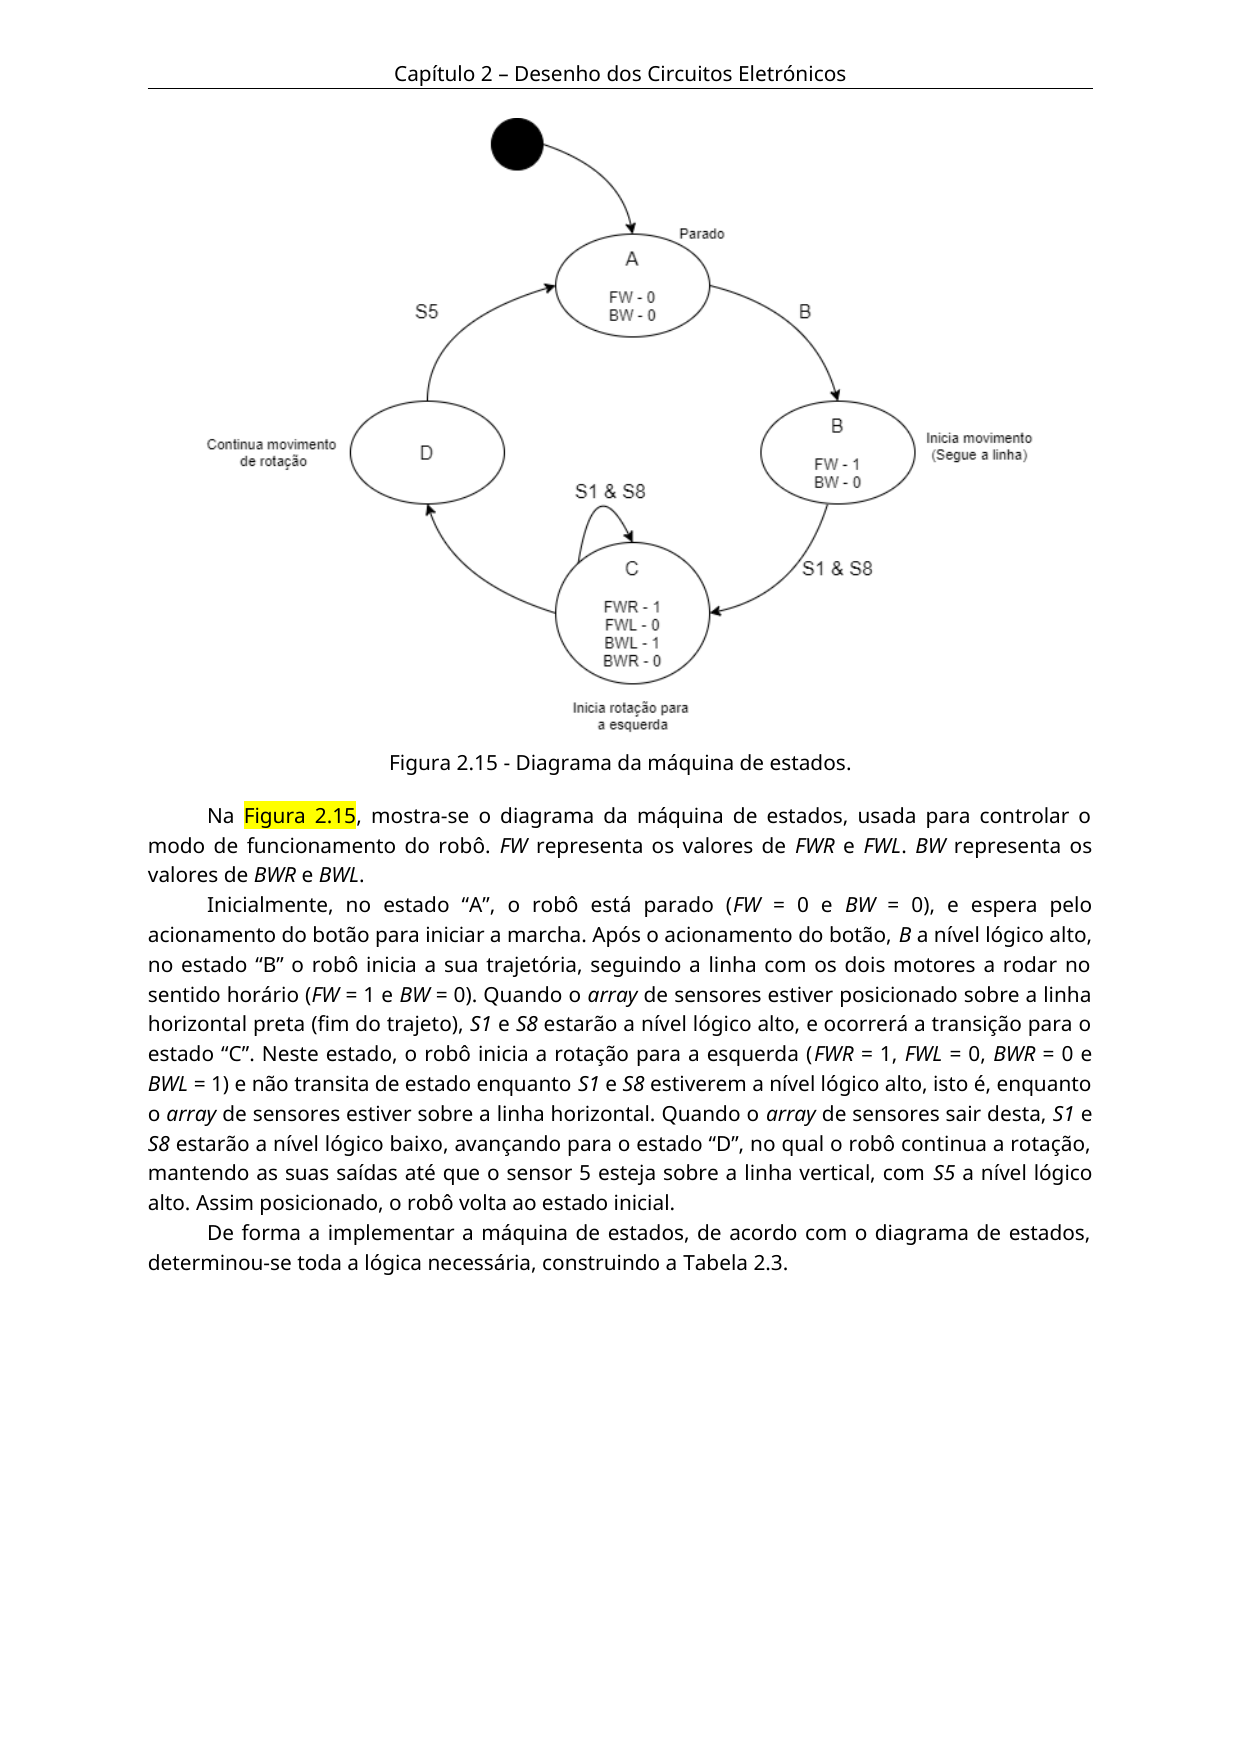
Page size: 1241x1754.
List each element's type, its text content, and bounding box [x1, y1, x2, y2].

text De forma a implementar a máquina de estados, de acordo com o diagrama de estados, determinou-se toda a lógica necessária, construindo a Tabela 2.3. [148, 1218, 1092, 1276]
text Inicialmente, no estado “A”, o robô está parado (FW = 0 e BW = 0), e espera pelo acionamento do botão para iniciar a marcha. Após o acionamento do botão, B a nível lógico alto, no estado “B” o robô inicia a sua trajetória, seguindo a linha com os dois motores a rodar no sentido horário (FW = 1 e BW = 0). Quando o array de sensores estiver posicionado sobre a linha horizontal preta (fim do trajeto), S1 e S8 estarão a nível lógico alto, e ocorrerá a transição para o estado “C”. Neste estado, o robô inicia a rotação para a esquerda (FWR = 1, FWL = 0, BWR = 0 e BWL = 1) e não transita de estado enquanto S1 e S8 estiverem a nível lógico alto, isto é, enquanto o array de sensores estiver sobre a linha horizontal. Quando o array de sensores sair desta, S1 e S8 estarão a nível lógico baixo, avançando para o estado “D”, no qual o robô continua a rotação, mantendo as suas saídas até que o sensor 5 esteja sobre a linha vertical, com S5 a nível lógico alto. Assim posicionado, o robô volta ao estado inicial. [148, 890, 1092, 1217]
text Figura . - Diagrama da máquina de estados. [148, 748, 1092, 776]
picture [196, 118, 1044, 736]
